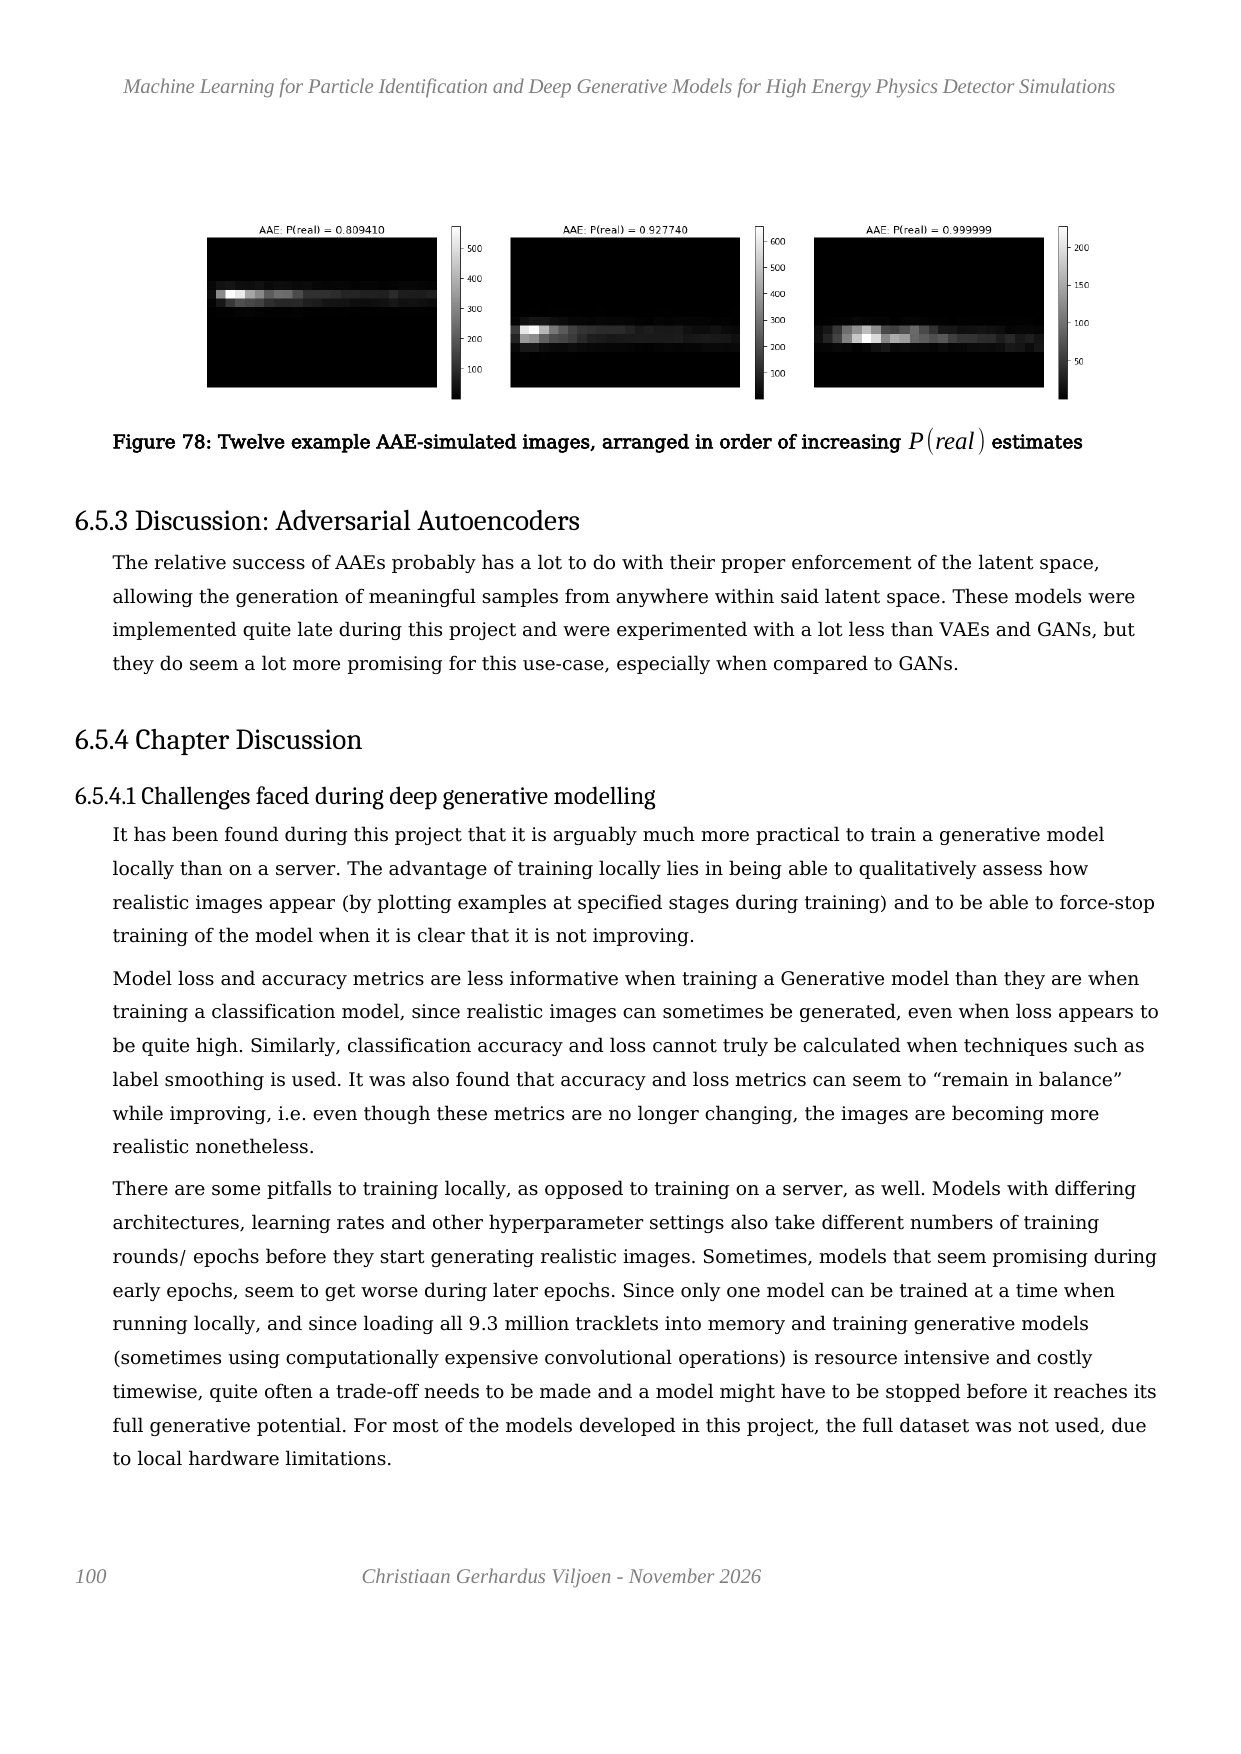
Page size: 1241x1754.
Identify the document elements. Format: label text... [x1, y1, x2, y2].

text There are some pitfalls to training locally, as opposed to training on a server, as well. Models with differing architectures, learning rates and other hyperparameter settings also take different numbers of training rounds/ epochs before they start generating realistic images. Sometimes, models that seem promising during early epochs, seem to get worse during later epochs. Since only one model can be trained at a time when running locally, and since loading all 9.3 million tracklets into memory and training generative models (sometimes using computationally expensive convolutional operations) is resource intensive and costly timewise, quite often a trade-off needs to be made and a model might have to be stopped before it reaches its full generative potential. For most of the models developed in this project, the full dataset was not used, due to local hardware limitations. [112, 1177, 1165, 1469]
picture [183, 219, 1095, 407]
text Figure 78: Twelve example AAE-simulated images, arranged in order of increasing estimates [112, 426, 1165, 456]
text The relative success of AAEs probably has a lot to do with their proper enforcement of the latent space, allowing the generation of meaningful samples from anywhere within said latent space. These models were implemented quite late during this project and were experimented with a lot less than VAEs and GANs, but they do seem a lot more promising for this use-case, especially when compared to GANs. [112, 551, 1165, 674]
subtitle Discussion: Adversarial Autoencoders [75, 504, 1165, 538]
text It has been found during this project that it is arguably much more practical to train a generative model locally than on a server. The advantage of training locally lies in being able to qualitatively assess how realistic images appear (by plotting examples at specified stages during training) and to be able to force-stop training of the model when it is clear that it is not improving. [112, 823, 1165, 947]
text Model loss and accuracy metrics are less informative when training a Generative model than they are when training a classification model, since realistic images can sometimes be generated, even when loss appears to be quite high. Similarly, classification accuracy and loss cannot truly be calculated when techniques such as label smoothing is used. It was also found that accuracy and loss metrics can seem to “remain in balance” while improving, i.e. even though these metrics are no longer changing, the images are becoming more realistic nonetheless. [112, 966, 1165, 1157]
subtitle Challenges faced during deep generative modelling [75, 782, 1165, 810]
subtitle Chapter Discussion [75, 723, 1165, 757]
